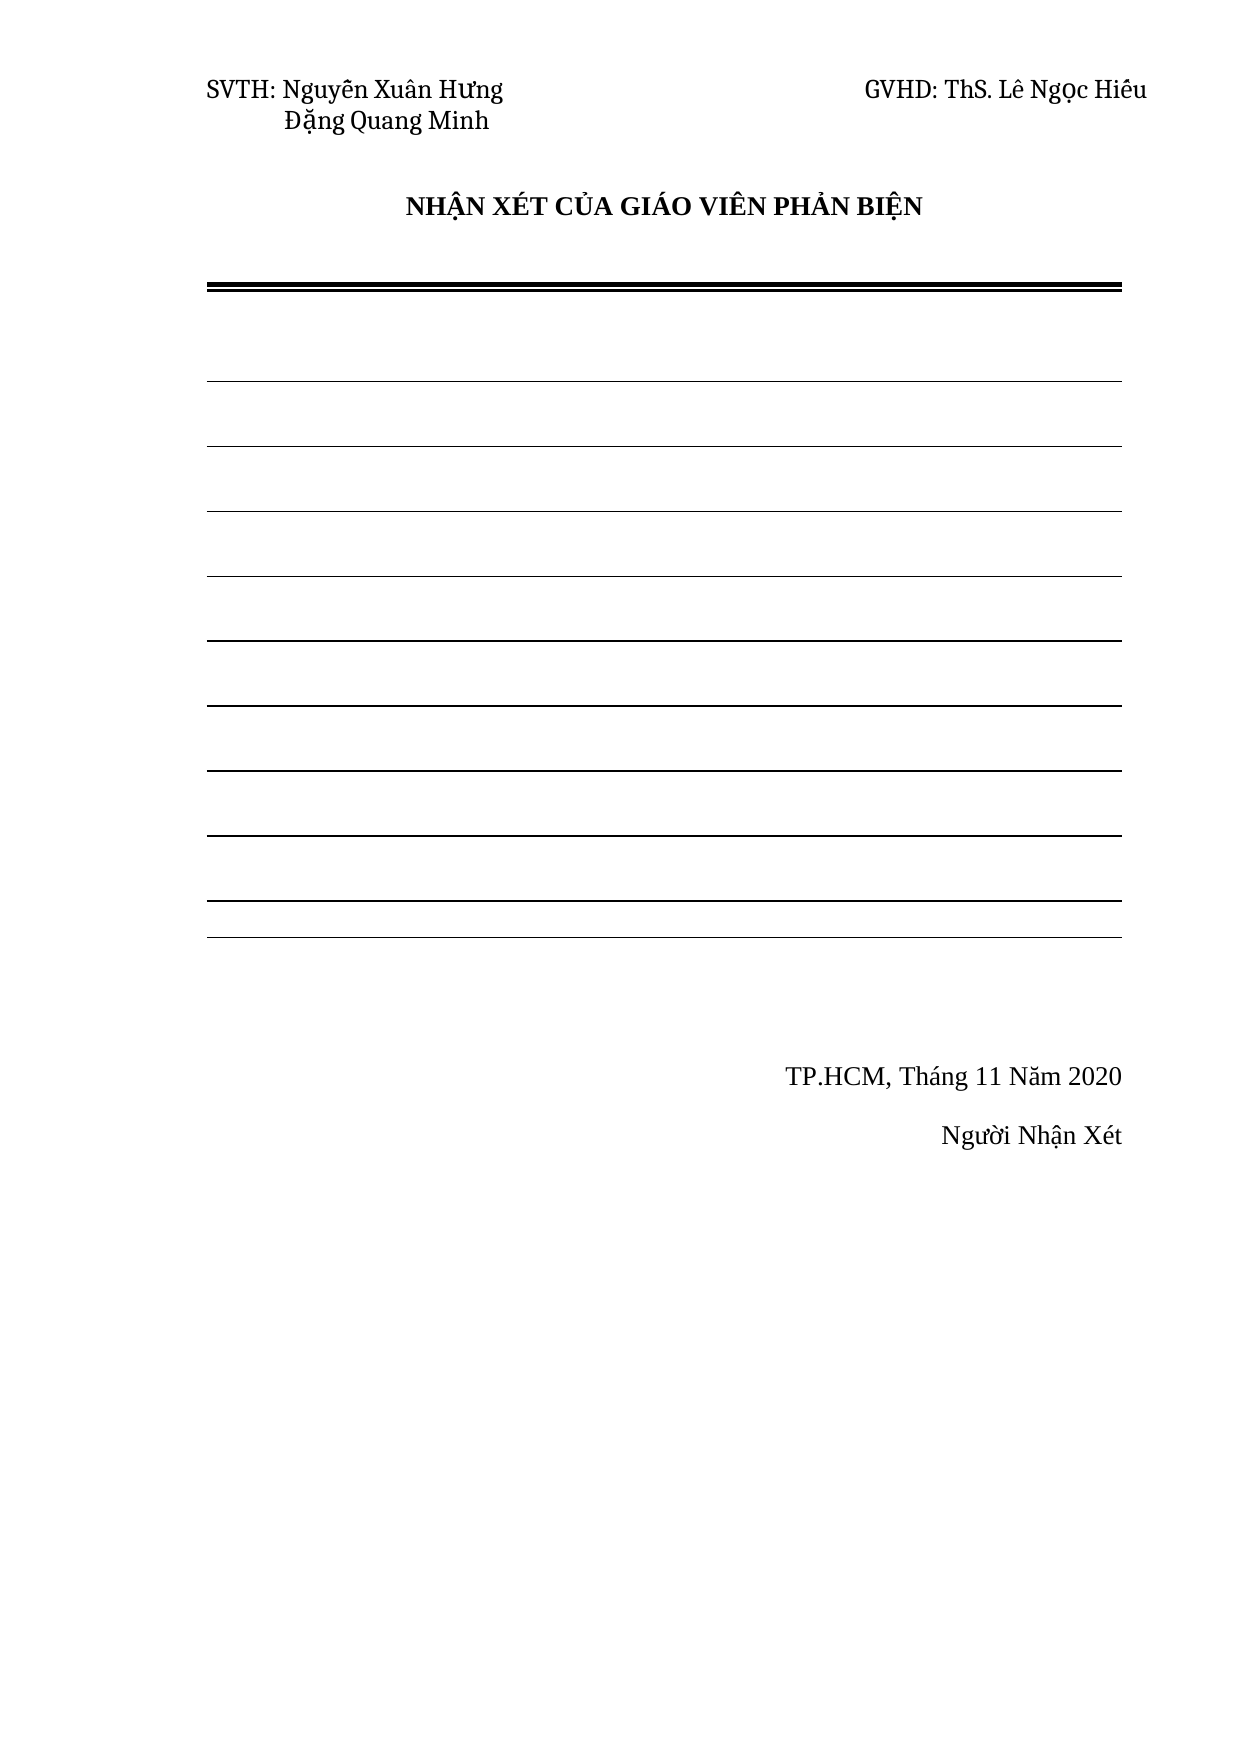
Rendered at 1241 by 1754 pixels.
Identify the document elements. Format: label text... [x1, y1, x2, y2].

text NHẬN XÉT CỦA GIÁO VIÊN PHẢN BIỆN [207, 190, 1122, 221]
text TP.HCM, Tháng 11 Năm 2020 [207, 966, 1122, 1091]
text Người Nhận Xét [207, 1119, 1122, 1150]
